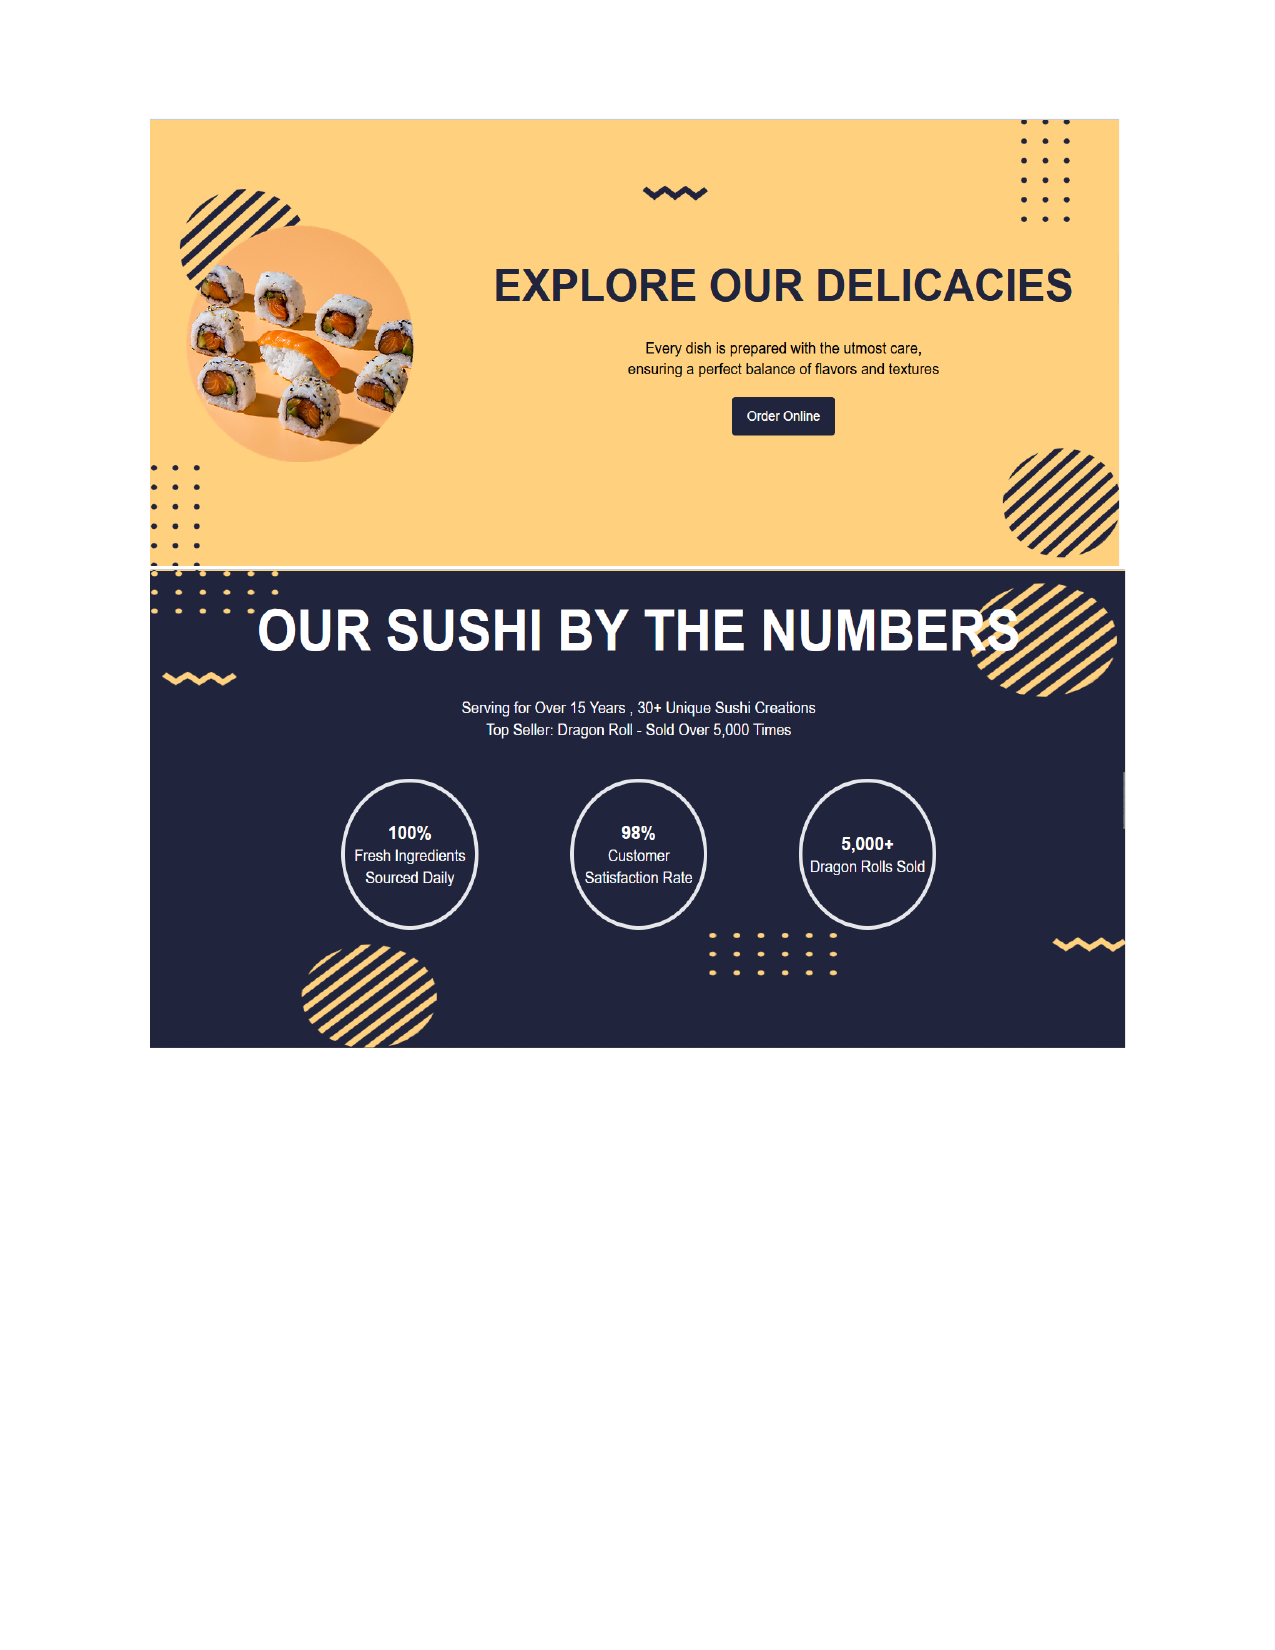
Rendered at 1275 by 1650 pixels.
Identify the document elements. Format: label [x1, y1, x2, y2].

picture [150, 118, 1120, 566]
picture [150, 569, 1125, 1048]
